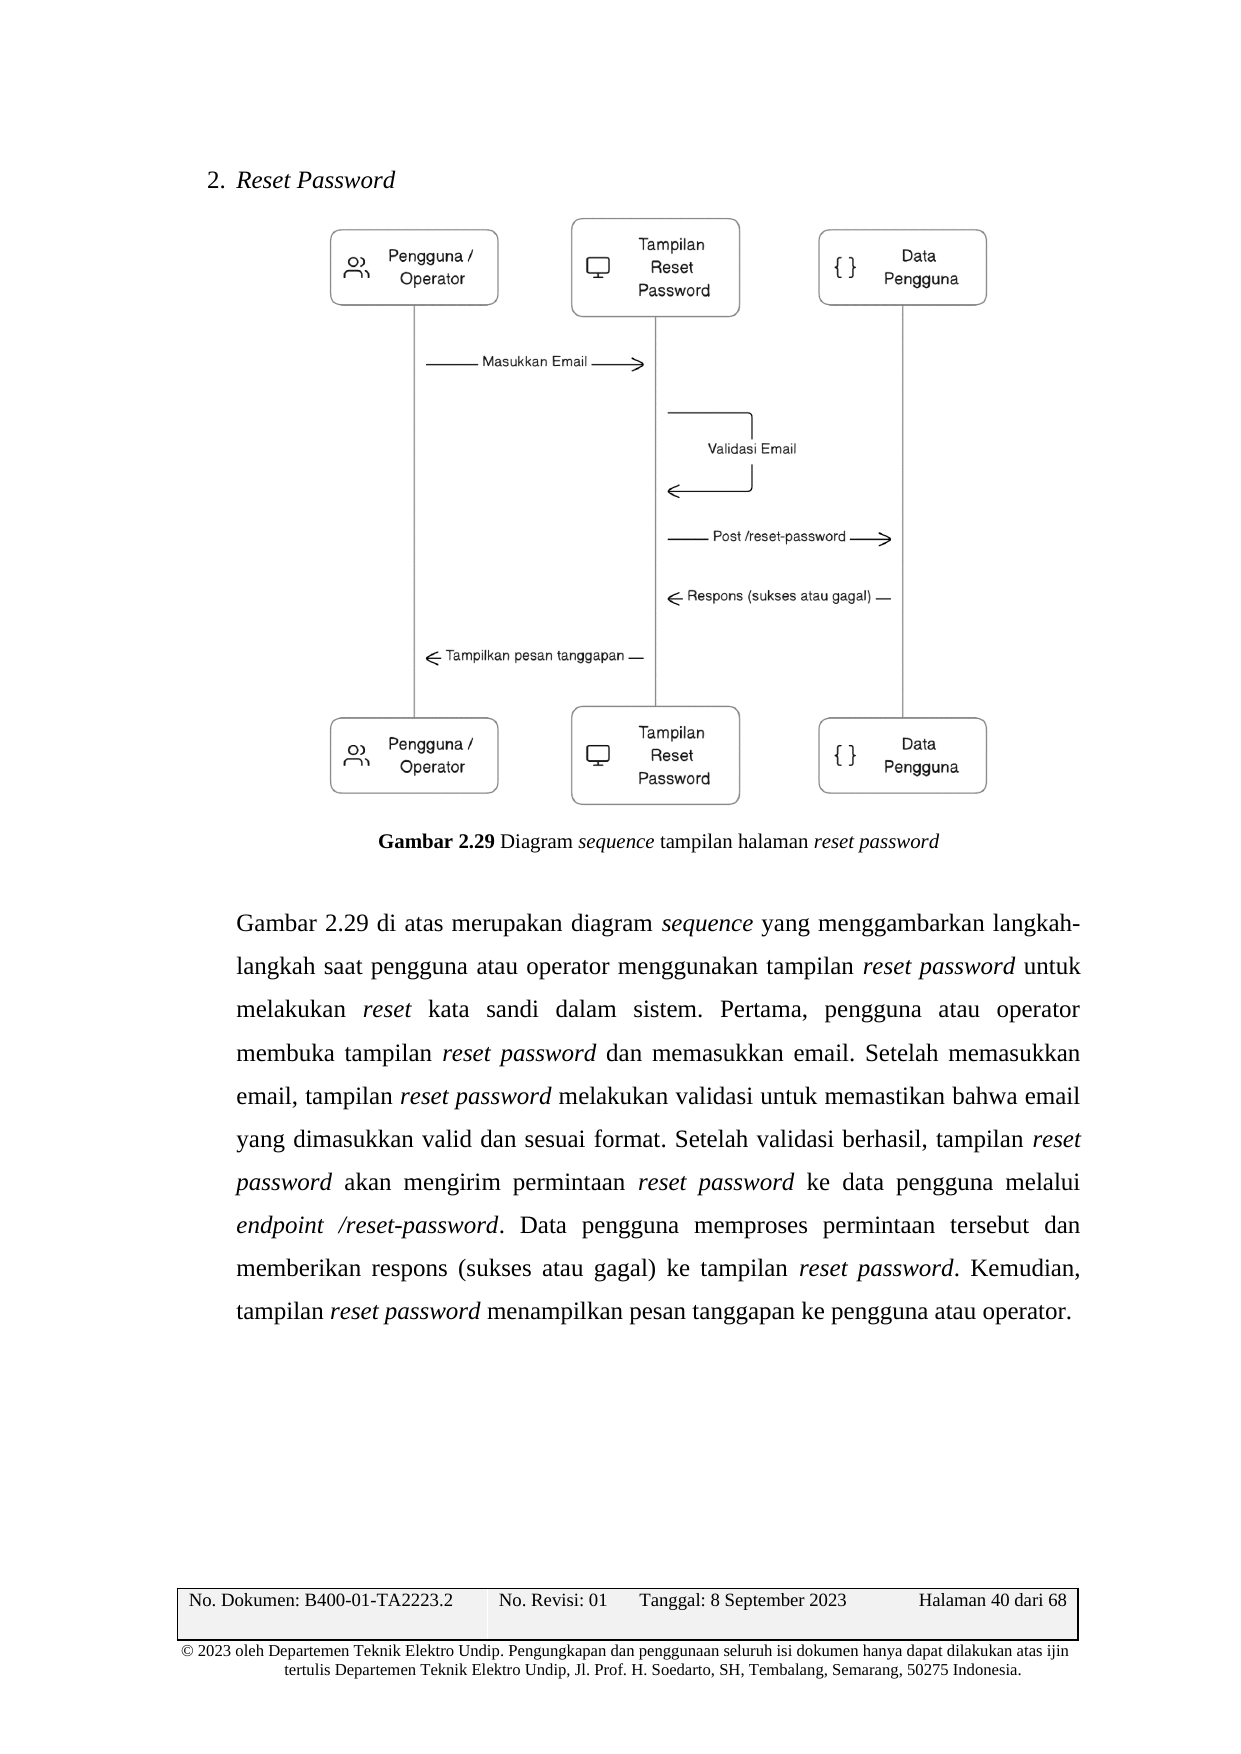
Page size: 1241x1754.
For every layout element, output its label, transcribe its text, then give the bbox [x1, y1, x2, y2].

list Gambar 2.29 di atas merupakan diagram sequence yang menggambarkan langkah-langkah saat pengguna atau operator menggunakan tampilan reset password untuk melakukan reset kata sandi dalam sistem. Pertama, pengguna atau operator membuka tampilan reset password dan memasukkan email. Setelah memasukkan email, tampilan reset password melakukan validasi untuk memastikan bahwa email yang dimasukkan valid dan sesuai format. Setelah validasi berhasil, tampilan reset password akan mengirim permintaan reset password ke data pengguna melalui endpoint /reset-password. Data pengguna memproses permintaan tersebut dan memberikan respons (sukses atau gagal) ke tampilan reset password. Kemudian, tampilan reset password menampilkan pesan tanggapan ke pengguna atau operator. [236, 908, 1081, 1325]
list Reset Password [207, 165, 1081, 194]
list Gambar 2.29 Diagram sequence tampilan halaman reset password [236, 829, 1081, 853]
picture [320, 208, 997, 815]
